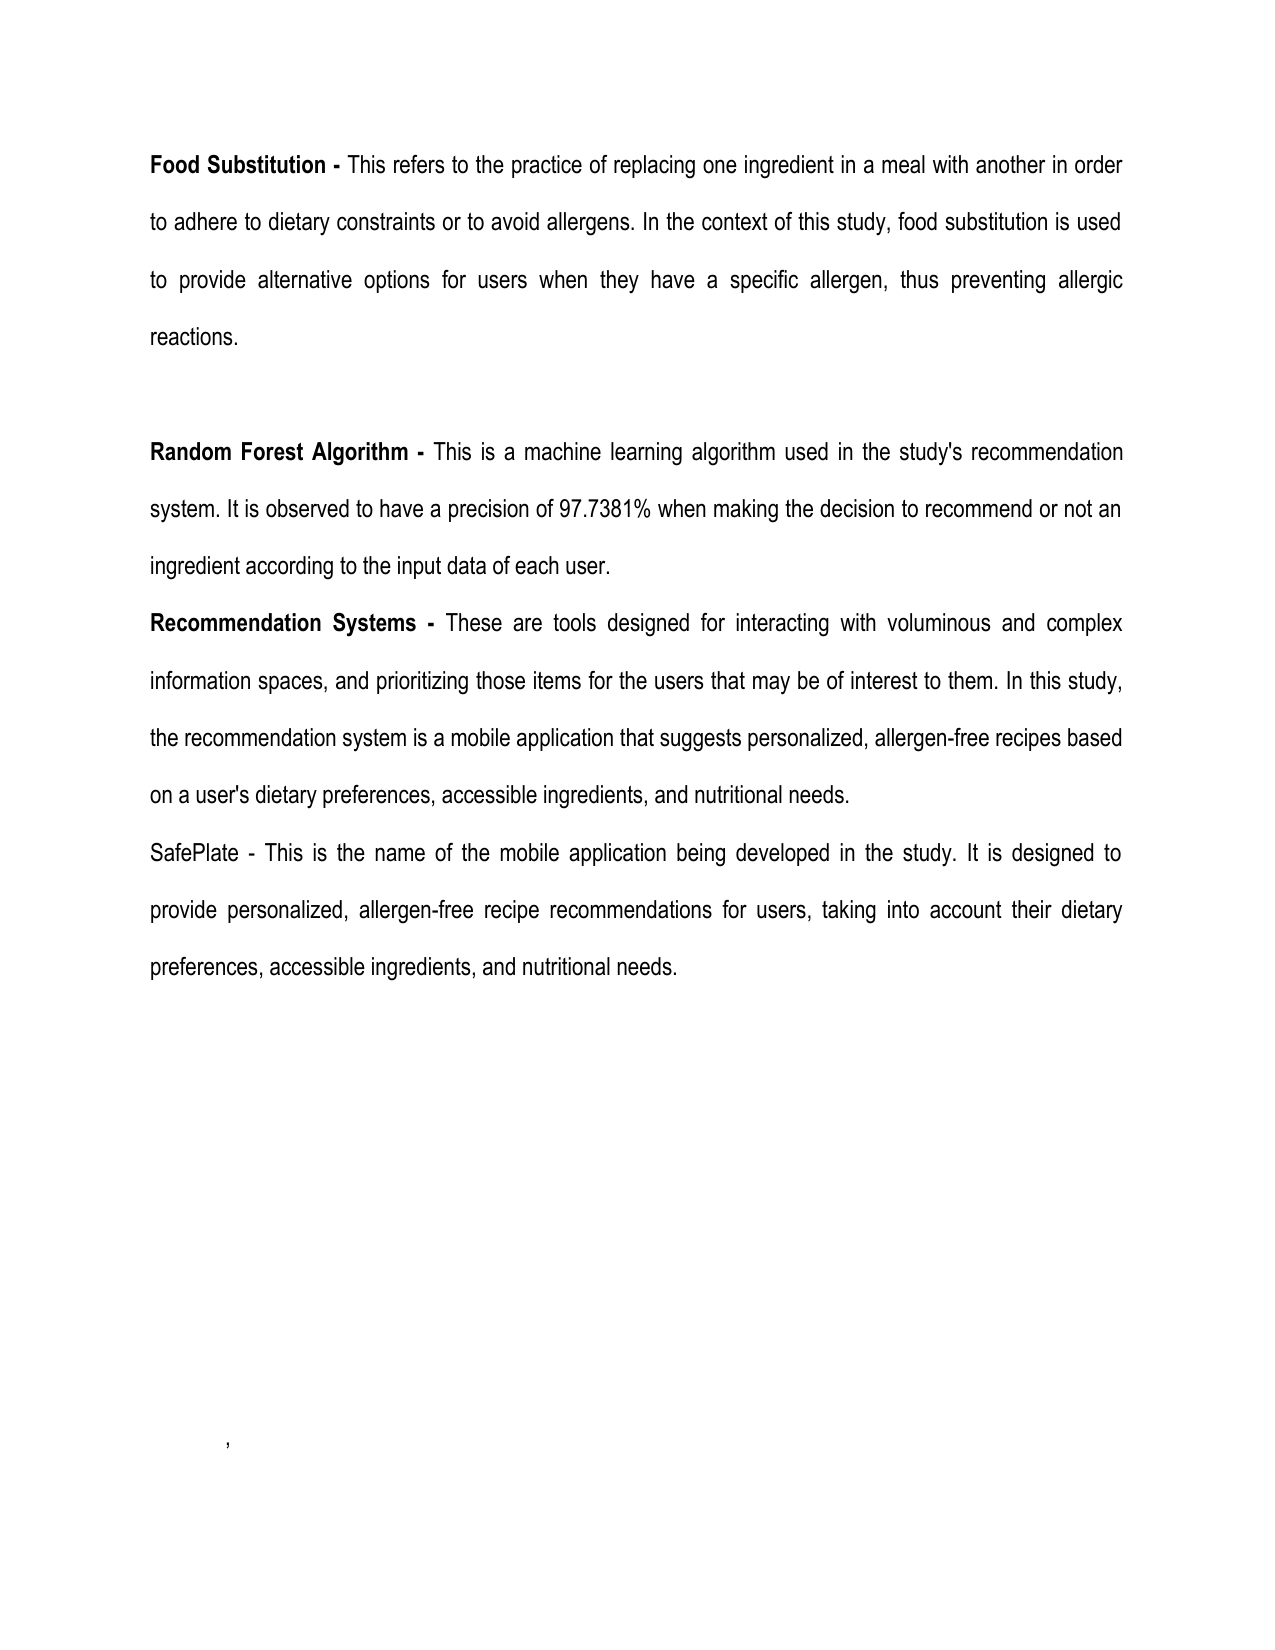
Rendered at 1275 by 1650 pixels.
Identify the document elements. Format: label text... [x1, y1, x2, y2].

text Recommendation Systems - These are tools designed for interacting with voluminous and complex information spaces, and prioritizing those items for the users that may be of interest to them. In this study, the recommendation system is a mobile application that suggests personalized, allergen-free recipes based on a user's dietary preferences, accessible ingredients, and nutritional needs. [150, 608, 1125, 809]
text Food Substitution - This refers to the practice of replacing one ingredient in a meal with another in order to adhere to dietary constraints or to avoid allergens. In the context of this study, food substitution is used to provide alternative options for users when they have a specific allergen, thus preventing allergic reactions. [150, 150, 1125, 351]
text SafePlate - This is the name of the mobile application being developed in the study. It is designed to provide personalized, allergen-free recipe recommendations for users, taking into account their dietary preferences, accessible ingredients, and nutritional needs. [150, 837, 1125, 981]
text Random Forest Algorithm - This is a machine learning algorithm used in the study's recommendation system. It is observed to have a precision of 97.7381% when making the decision to recommend or not an ingredient according to the input data of each user. [150, 436, 1125, 580]
